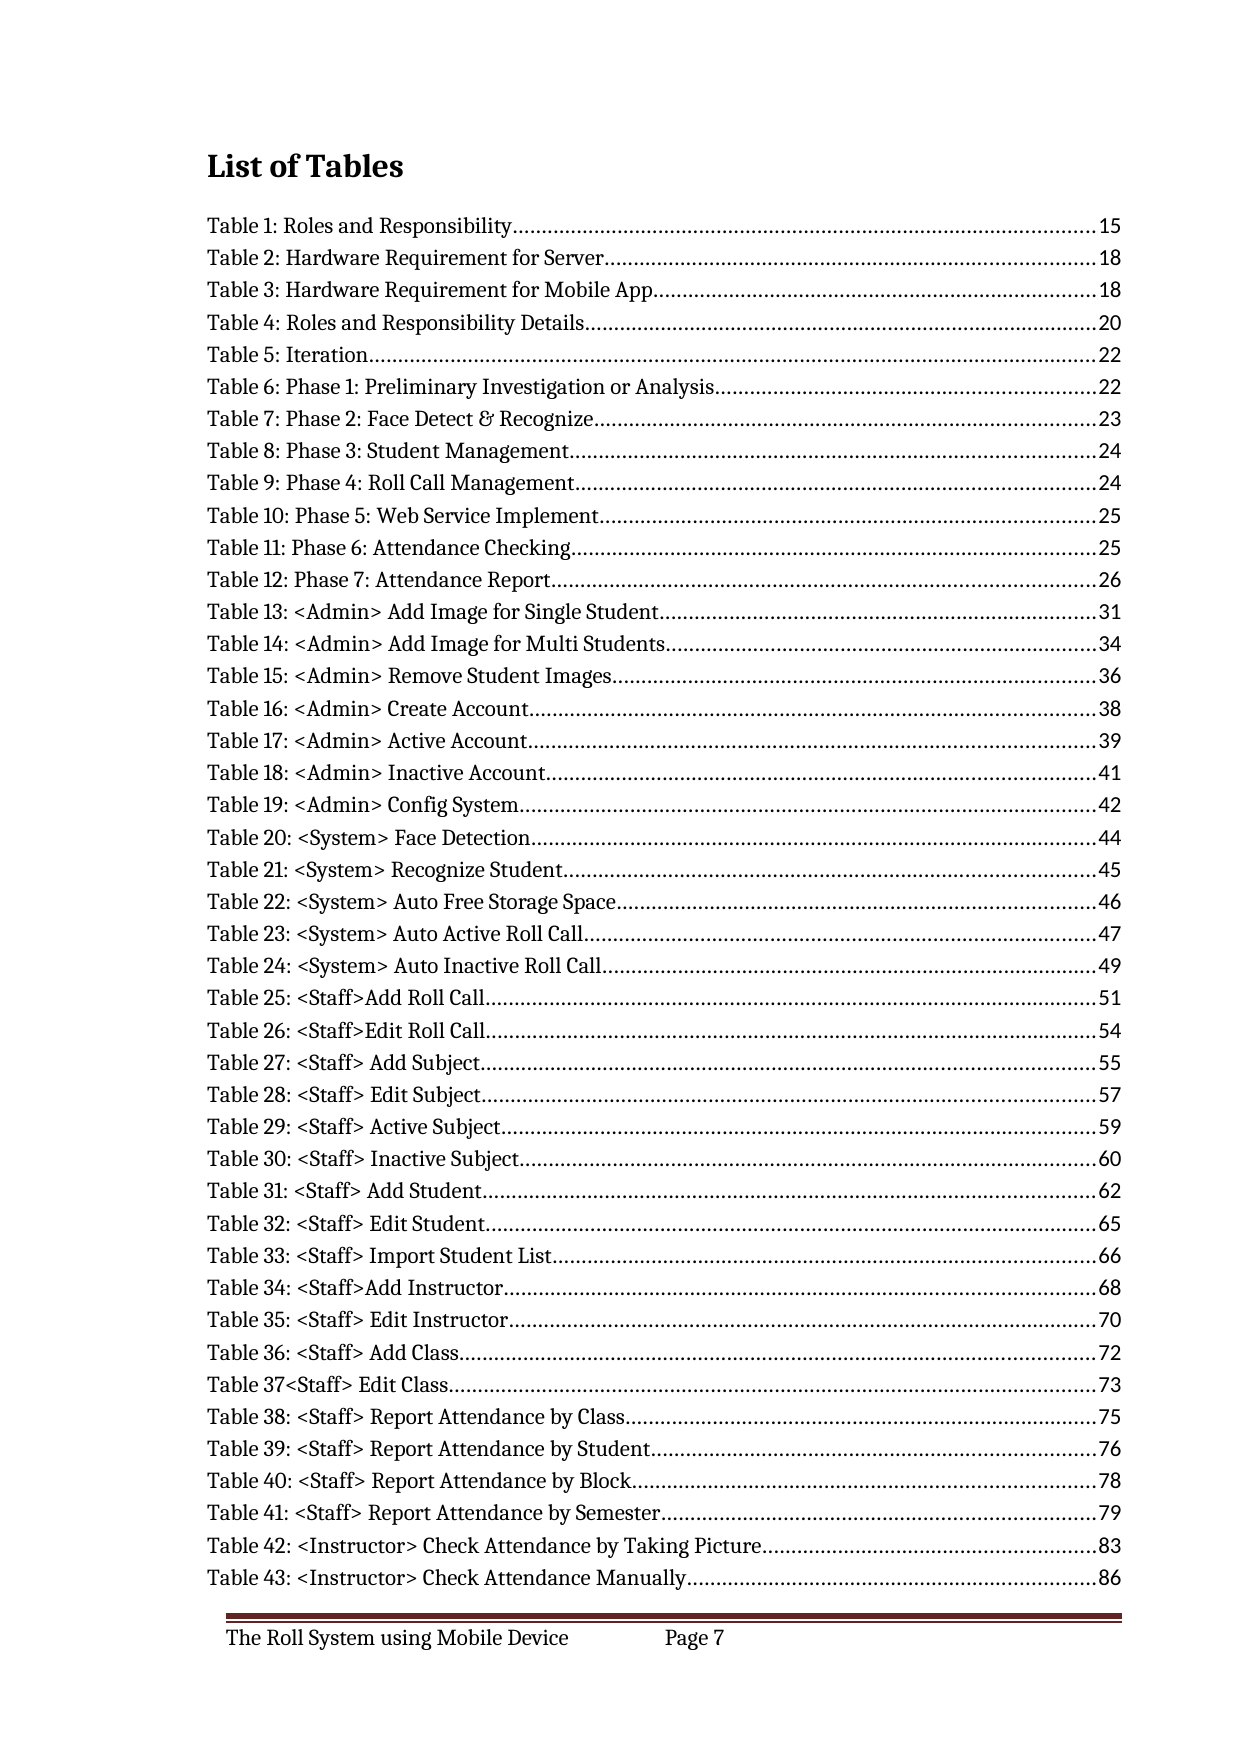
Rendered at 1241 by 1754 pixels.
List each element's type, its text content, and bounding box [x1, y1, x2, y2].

text Table 33: <Staff> Import Student List 66 [207, 1241, 1122, 1269]
text Table 29: <Staff> Active Subject 59 [207, 1112, 1122, 1140]
text Table 26: <Staff>Edit Roll Call 54 [207, 1016, 1122, 1044]
text Table 35: <Staff> Edit Instructor 70 [207, 1305, 1122, 1333]
text Table 23: <System> Auto Active Roll Call 47 [207, 919, 1122, 947]
text Table 10: Phase 5: Web Service Implement 25 [207, 501, 1122, 529]
text Table 19: <Admin> Config System 42 [207, 790, 1122, 818]
text Table 18: <Admin> Inactive Account 41 [207, 758, 1122, 786]
subtitle List of Tables [207, 148, 1122, 186]
text Table 34: <Staff>Add Instructor 68 [207, 1273, 1122, 1301]
text Table 31: <Staff> Add Student 62 [207, 1177, 1122, 1205]
text Table 14: <Admin> Add Image for Multi Students 34 [207, 629, 1122, 657]
text Table 5: Iteration 22 [207, 340, 1122, 368]
text Table 17: <Admin> Active Account 39 [207, 726, 1122, 754]
text Table 22: <System> Auto Free Storage Space 46 [207, 887, 1122, 915]
text Table 8: Phase 3: Student Management 24 [207, 436, 1122, 464]
text Table 16: <Admin> Create Account 38 [207, 694, 1122, 722]
text Table 27: <Staff> Add Subject 55 [207, 1048, 1122, 1076]
text Table 38: <Staff> Report Attendance by Class 75 [207, 1402, 1122, 1430]
text Table 13: <Admin> Add Image for Single Student 31 [207, 597, 1122, 625]
text Table 24: <System> Auto Inactive Roll Call 49 [207, 951, 1122, 979]
text Table 30: <Staff> Inactive Subject 60 [207, 1144, 1122, 1172]
text Table 4: Roles and Responsibility Details 20 [207, 308, 1122, 336]
text Table 1: Roles and Responsibility 15 [207, 211, 1122, 239]
text Table 2: Hardware Requirement for Server 18 [207, 243, 1122, 271]
text Table 6: Phase 1: Preliminary Investigation or Analysis 22 [207, 372, 1122, 400]
text Table 11: Phase 6: Attendance Checking 25 [207, 533, 1122, 561]
text Table 32: <Staff> Edit Student 65 [207, 1209, 1122, 1237]
text Table 21: <System> Recognize Student 45 [207, 855, 1122, 883]
text Table 25: <Staff>Add Roll Call 51 [207, 983, 1122, 1012]
text Table 43: <Instructor> Check Attendance Manually 86 [207, 1563, 1122, 1591]
text Table 36: <Staff> Add Class 72 [207, 1338, 1122, 1366]
text Table 3: Hardware Requirement for Mobile App 18 [207, 275, 1122, 303]
text Table 15: <Admin> Remove Student Images 36 [207, 662, 1122, 690]
text Table 37<Staff> Edit Class 73 [207, 1370, 1122, 1398]
text Table 7: Phase 2: Face Detect & Recognize 23 [207, 404, 1122, 432]
text Table 40: <Staff> Report Attendance by Block 78 [207, 1466, 1122, 1494]
text Table 28: <Staff> Edit Subject 57 [207, 1080, 1122, 1108]
text Table 20: <System> Face Detection 44 [207, 823, 1122, 851]
text Table 42: <Instructor> Check Attendance by Taking Picture 83 [207, 1531, 1122, 1559]
text Table 9: Phase 4: Roll Call Management 24 [207, 468, 1122, 497]
text Table 41: <Staff> Report Attendance by Semester 79 [207, 1498, 1122, 1527]
text Table 39: <Staff> Report Attendance by Student 76 [207, 1434, 1122, 1462]
text Table 12: Phase 7: Attendance Report 26 [207, 565, 1122, 593]
